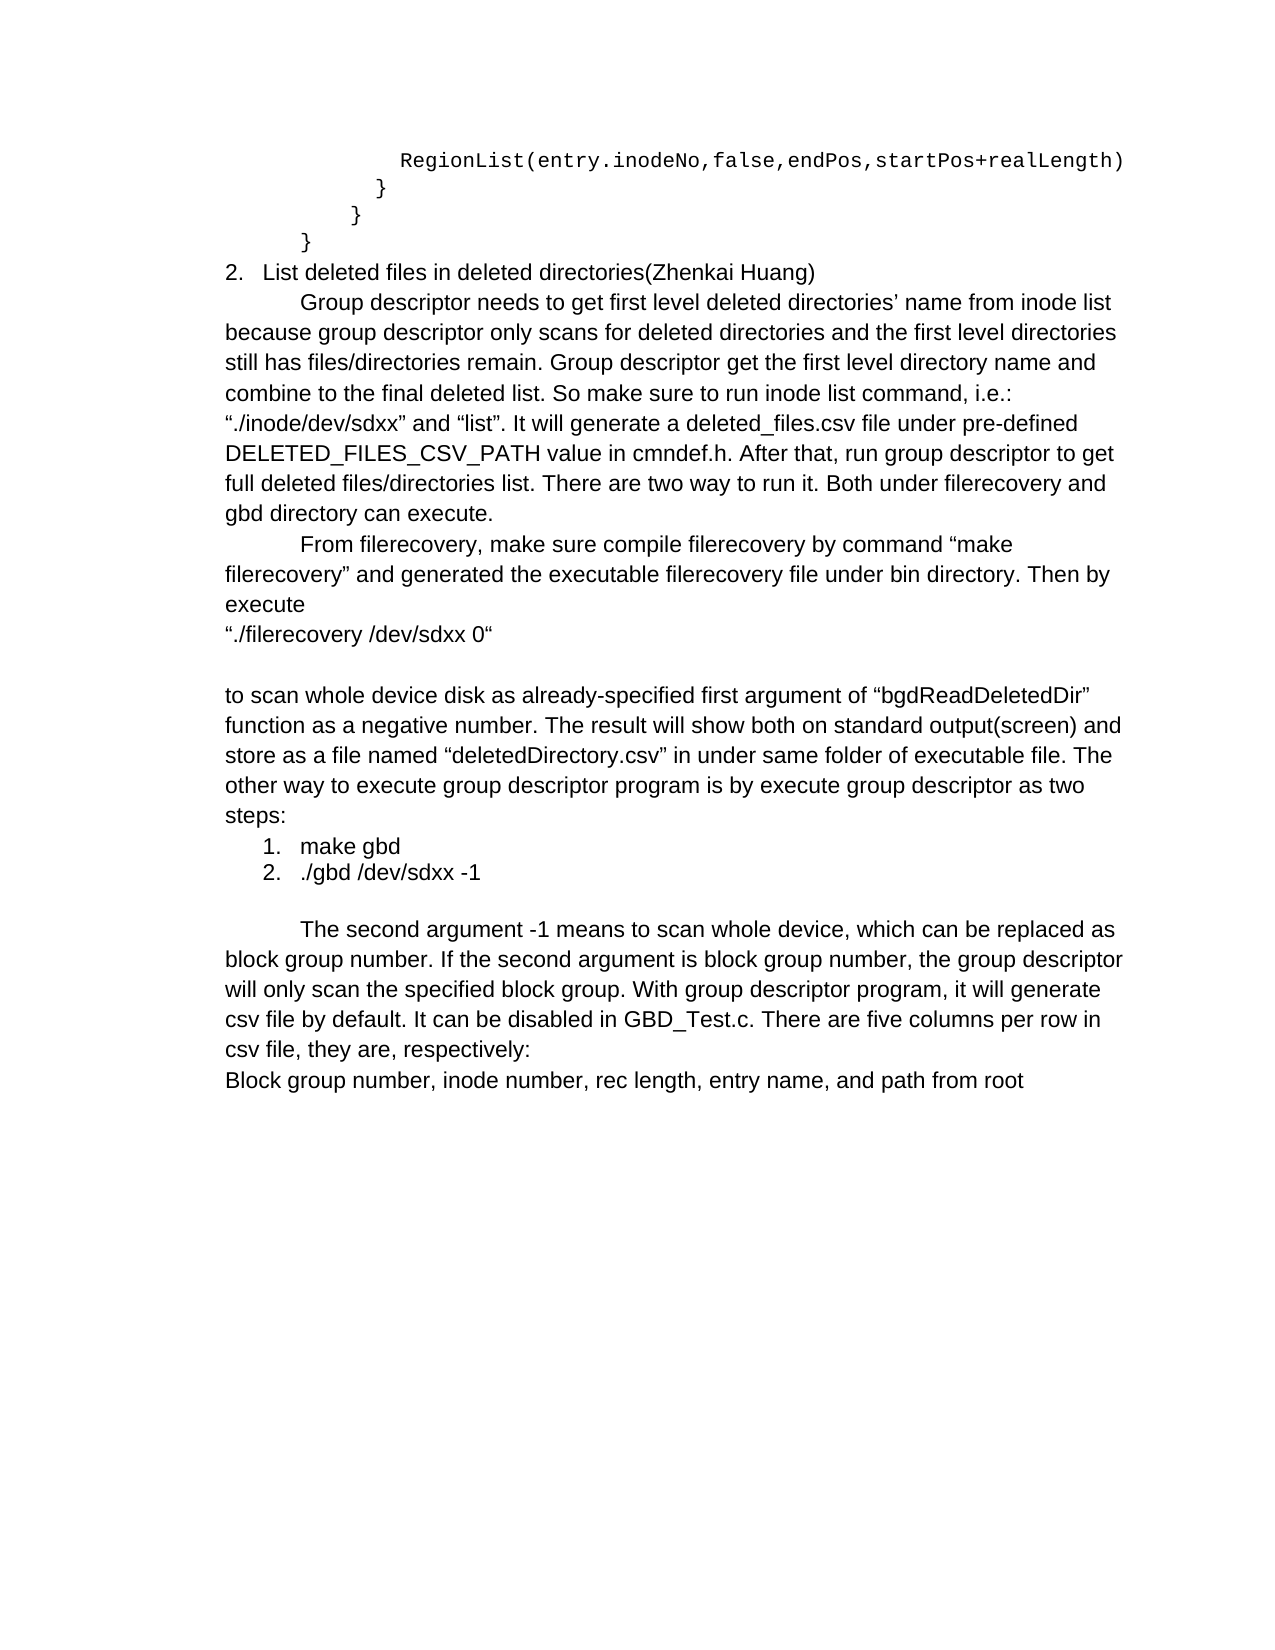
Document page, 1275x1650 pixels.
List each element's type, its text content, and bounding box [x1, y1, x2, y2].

list ./gbd /dev/sdxx -1 [262, 859, 1125, 885]
text Block group number, inode number, rec length, entry name, and path from root [150, 1067, 1125, 1093]
list List deleted files in deleted directories(Zhenkai Huang) [225, 259, 1125, 285]
text RegionList(entry.inodeNo,false,endPos,startPos+realLength) [300, 150, 1125, 174]
text } [300, 204, 1125, 228]
text to scan whole device disk as already-specified first argument of “bgdReadDeletedDir” function as a negative number. The result will show both on standard output(screen) and store as a file named “deletedDirectory.csv” in under same folder of executable file. The other way to execute group descriptor program is by execute group descriptor as two steps: [225, 682, 1125, 829]
text From filerecovery, make sure compile filerecovery by command “make filerecovery” and generated the executable filerecovery file under bin directory. Then by execute “./filerecovery /dev/sdxx 0“ [225, 531, 1125, 648]
text } [300, 177, 1125, 201]
text The second argument -1 means to scan whole device, which can be replaced as block group number. If the second argument is block group number, the group descriptor will only scan the specified block group. With group descriptor program, it will generate csv file by default. It can be disabled in GBD_Test.c. There are five columns per row in csv file, they are, respectively: [225, 916, 1125, 1063]
text } [225, 232, 1125, 255]
text Group descriptor needs to get first level deleted directories’ name from inode list because group descriptor only scans for deleted directories and the first level directories still has files/directories remain. Group descriptor get the first level directory name and combine to the final deleted list. So make sure to run inode list command, i.e.: “./inode/dev/sdxx” and “list”. It will generate a deleted_files.csv file under pre-defined DELETED_FILES_CSV_PATH value in cmndef.h. After that, run group descriptor to get full deleted files/directories list. There are two way to run it. Both under filerecovery and gbd directory can execute. [225, 289, 1125, 527]
list make gbd [262, 833, 1125, 859]
